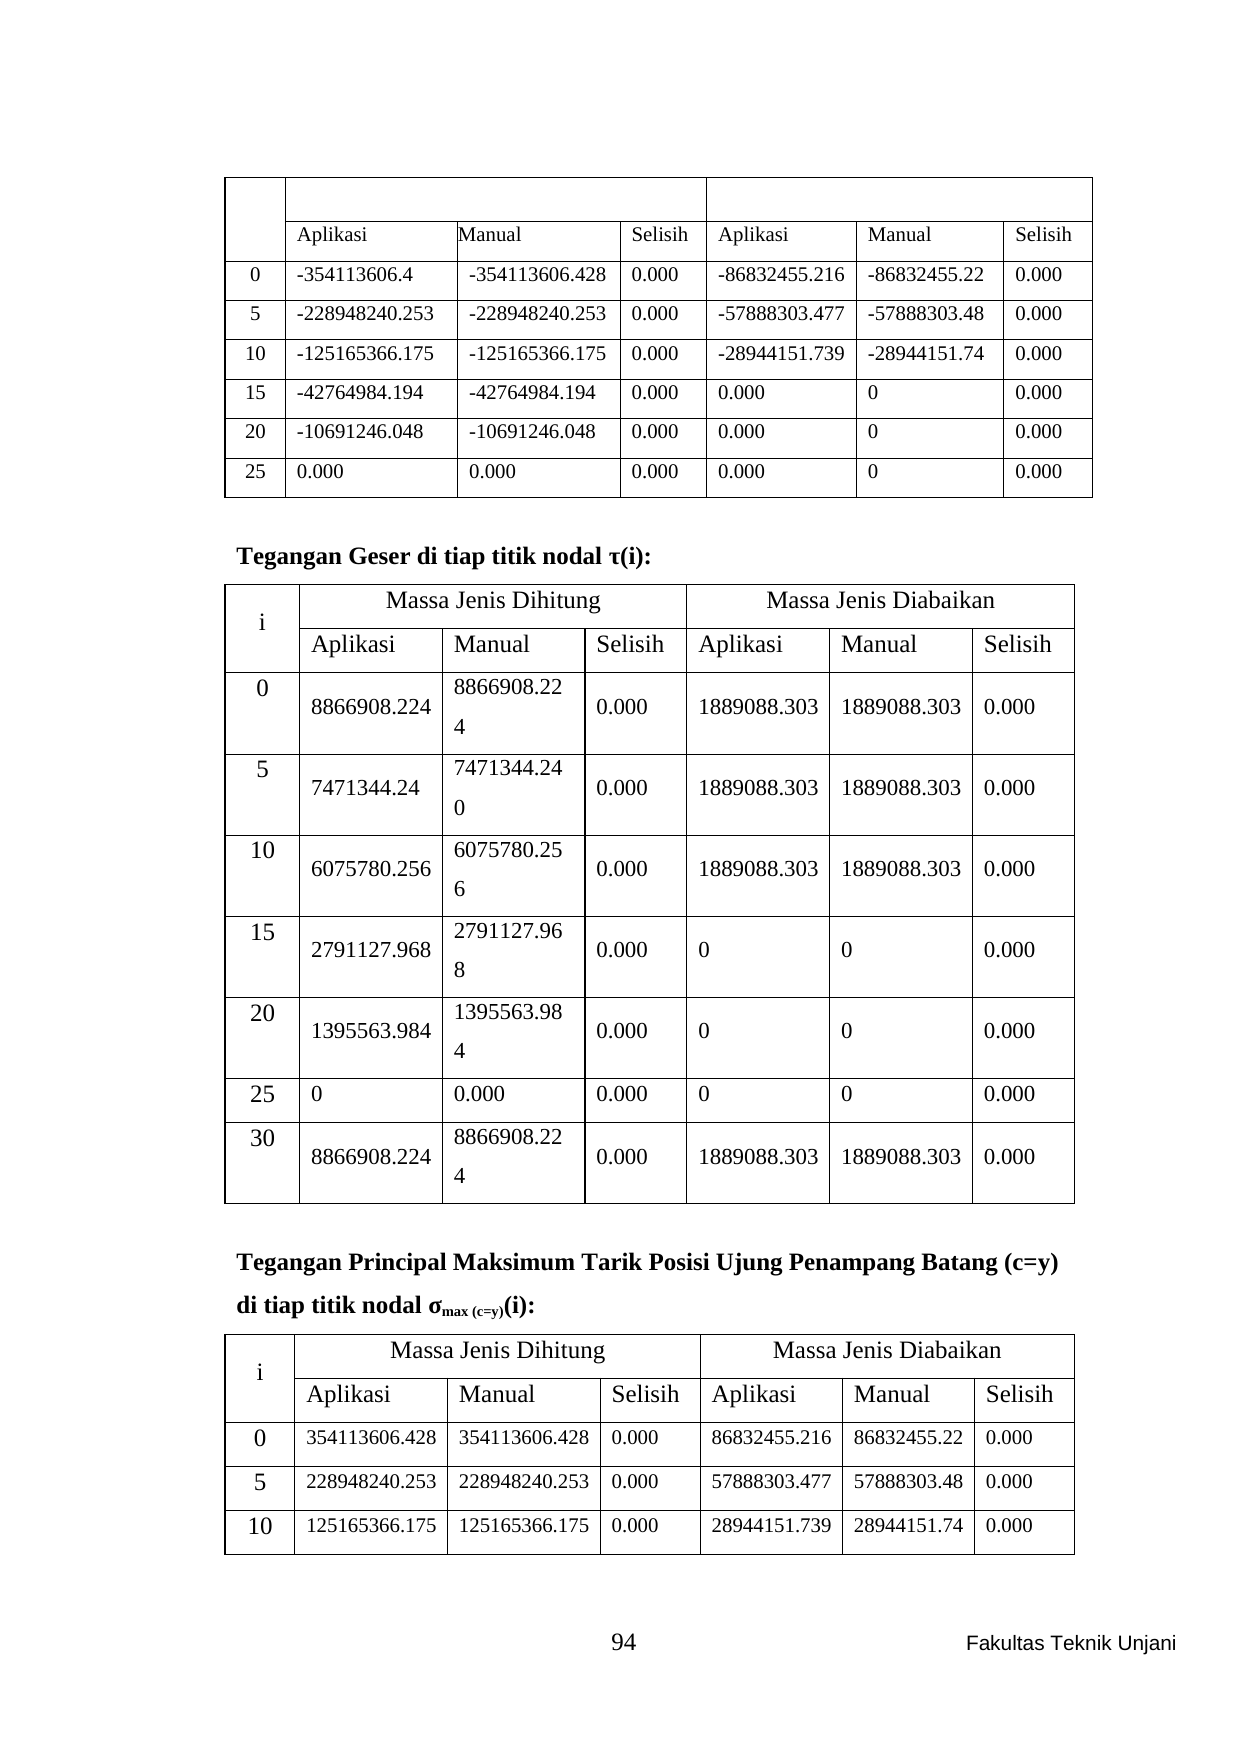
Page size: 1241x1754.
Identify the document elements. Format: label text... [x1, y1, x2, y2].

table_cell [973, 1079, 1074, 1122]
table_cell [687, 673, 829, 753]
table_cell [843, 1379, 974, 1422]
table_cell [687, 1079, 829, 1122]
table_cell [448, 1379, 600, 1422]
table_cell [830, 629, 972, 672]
table_cell Selisih [621, 222, 706, 261]
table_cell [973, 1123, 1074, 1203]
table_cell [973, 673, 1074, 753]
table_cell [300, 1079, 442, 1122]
table_cell 0 [226, 262, 285, 300]
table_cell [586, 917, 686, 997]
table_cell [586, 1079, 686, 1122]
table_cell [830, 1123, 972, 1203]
table_cell -10691246.048 [458, 419, 620, 457]
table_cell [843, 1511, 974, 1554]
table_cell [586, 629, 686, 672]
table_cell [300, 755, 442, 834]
table_cell 5 [226, 301, 285, 339]
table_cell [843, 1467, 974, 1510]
table_cell -125165366.175 [286, 340, 457, 379]
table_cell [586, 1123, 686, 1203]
table_cell 0.000 [1004, 380, 1092, 418]
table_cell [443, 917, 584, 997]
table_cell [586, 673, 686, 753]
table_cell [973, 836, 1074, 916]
table_cell 0.000 [707, 380, 856, 418]
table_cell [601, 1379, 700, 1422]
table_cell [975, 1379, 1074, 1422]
table_cell -354113606.428 [458, 262, 620, 300]
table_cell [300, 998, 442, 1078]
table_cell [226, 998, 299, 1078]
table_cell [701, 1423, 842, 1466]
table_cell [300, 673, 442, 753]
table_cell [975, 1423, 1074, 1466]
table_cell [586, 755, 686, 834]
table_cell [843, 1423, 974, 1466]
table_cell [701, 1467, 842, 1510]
table_cell 0.000 [621, 340, 706, 379]
table_cell -10691246.048 [286, 419, 457, 457]
table_cell 0.000 [621, 262, 706, 300]
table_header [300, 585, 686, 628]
table_cell 0.000 [1004, 262, 1092, 300]
table_cell -86832455.216 [707, 262, 856, 300]
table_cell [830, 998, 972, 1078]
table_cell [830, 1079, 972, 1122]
table_cell 0.000 [621, 301, 706, 339]
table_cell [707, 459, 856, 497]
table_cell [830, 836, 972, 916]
table_cell 25 [226, 459, 285, 497]
table_cell -28944151.739 [707, 340, 856, 379]
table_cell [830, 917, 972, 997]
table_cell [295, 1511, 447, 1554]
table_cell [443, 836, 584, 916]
table_cell 15 [226, 380, 285, 418]
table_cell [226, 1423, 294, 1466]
table_cell Manual [857, 222, 1003, 261]
table_cell -228948240.253 [286, 301, 457, 339]
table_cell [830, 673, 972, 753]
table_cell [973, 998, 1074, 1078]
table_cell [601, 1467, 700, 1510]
table_cell 0.000 [1004, 419, 1092, 457]
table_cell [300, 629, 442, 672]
table_cell -354113606.4 [286, 262, 457, 300]
table_cell -28944151.74 [857, 340, 1003, 379]
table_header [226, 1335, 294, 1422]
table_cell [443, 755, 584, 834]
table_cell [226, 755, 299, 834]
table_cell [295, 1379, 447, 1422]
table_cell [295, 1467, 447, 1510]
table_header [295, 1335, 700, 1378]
table_cell -228948240.253 [458, 301, 620, 339]
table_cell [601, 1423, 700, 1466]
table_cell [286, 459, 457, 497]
table_cell -86832455.22 [857, 262, 1003, 300]
table_header i [226, 178, 285, 261]
table_cell 0.000 [1004, 340, 1092, 379]
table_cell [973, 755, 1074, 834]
table_cell Selisih [1004, 222, 1092, 261]
table_cell 10 [226, 340, 285, 379]
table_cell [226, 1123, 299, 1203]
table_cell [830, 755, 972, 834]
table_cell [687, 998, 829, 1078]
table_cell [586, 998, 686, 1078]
table_cell -57888303.477 [707, 301, 856, 339]
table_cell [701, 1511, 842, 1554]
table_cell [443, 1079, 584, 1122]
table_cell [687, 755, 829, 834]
table_cell 0.000 [707, 419, 856, 457]
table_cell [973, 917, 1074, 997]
table_cell Manual [458, 222, 620, 261]
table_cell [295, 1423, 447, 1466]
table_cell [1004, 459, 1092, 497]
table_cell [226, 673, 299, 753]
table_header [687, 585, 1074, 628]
table_cell 20 [226, 419, 285, 457]
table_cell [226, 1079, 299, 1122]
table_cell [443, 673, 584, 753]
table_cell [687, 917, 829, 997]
table_cell -125165366.175 [458, 340, 620, 379]
table_cell 0.000 [1004, 301, 1092, 339]
text Tegangan Principal Maksimum Tarik Posisi Ujung Penampang Batang (c=y) di tiap titik nodal σmax (c=y)(i): [236, 1247, 1063, 1319]
table_cell 0.000 [621, 380, 706, 418]
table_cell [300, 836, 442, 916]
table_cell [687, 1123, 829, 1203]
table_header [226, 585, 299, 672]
table_cell 0 [857, 380, 1003, 418]
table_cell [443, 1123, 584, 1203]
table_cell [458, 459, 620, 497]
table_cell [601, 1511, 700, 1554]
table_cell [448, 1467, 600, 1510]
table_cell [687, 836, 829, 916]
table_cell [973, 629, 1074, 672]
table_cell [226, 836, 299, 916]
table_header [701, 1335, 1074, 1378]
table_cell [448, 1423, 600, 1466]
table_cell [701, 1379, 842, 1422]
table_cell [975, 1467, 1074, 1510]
table_cell -42764984.194 [458, 380, 620, 418]
table_cell 0 [857, 419, 1003, 457]
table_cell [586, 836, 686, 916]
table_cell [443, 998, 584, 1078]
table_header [286, 178, 706, 221]
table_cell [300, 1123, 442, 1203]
table_cell 0.000 [621, 419, 706, 457]
table_cell -57888303.48 [857, 301, 1003, 339]
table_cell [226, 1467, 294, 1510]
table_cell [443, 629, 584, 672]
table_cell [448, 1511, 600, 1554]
table_cell -42764984.194 [286, 380, 457, 418]
table_cell Aplikasi [707, 222, 856, 261]
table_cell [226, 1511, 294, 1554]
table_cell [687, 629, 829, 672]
table_cell Aplikasi [286, 222, 457, 261]
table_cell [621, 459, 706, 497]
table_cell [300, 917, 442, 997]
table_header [707, 178, 1092, 221]
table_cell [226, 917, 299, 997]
text Tegangan Geser di tiap titik nodal τ(i): [236, 541, 1063, 570]
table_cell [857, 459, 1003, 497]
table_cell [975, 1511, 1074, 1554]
